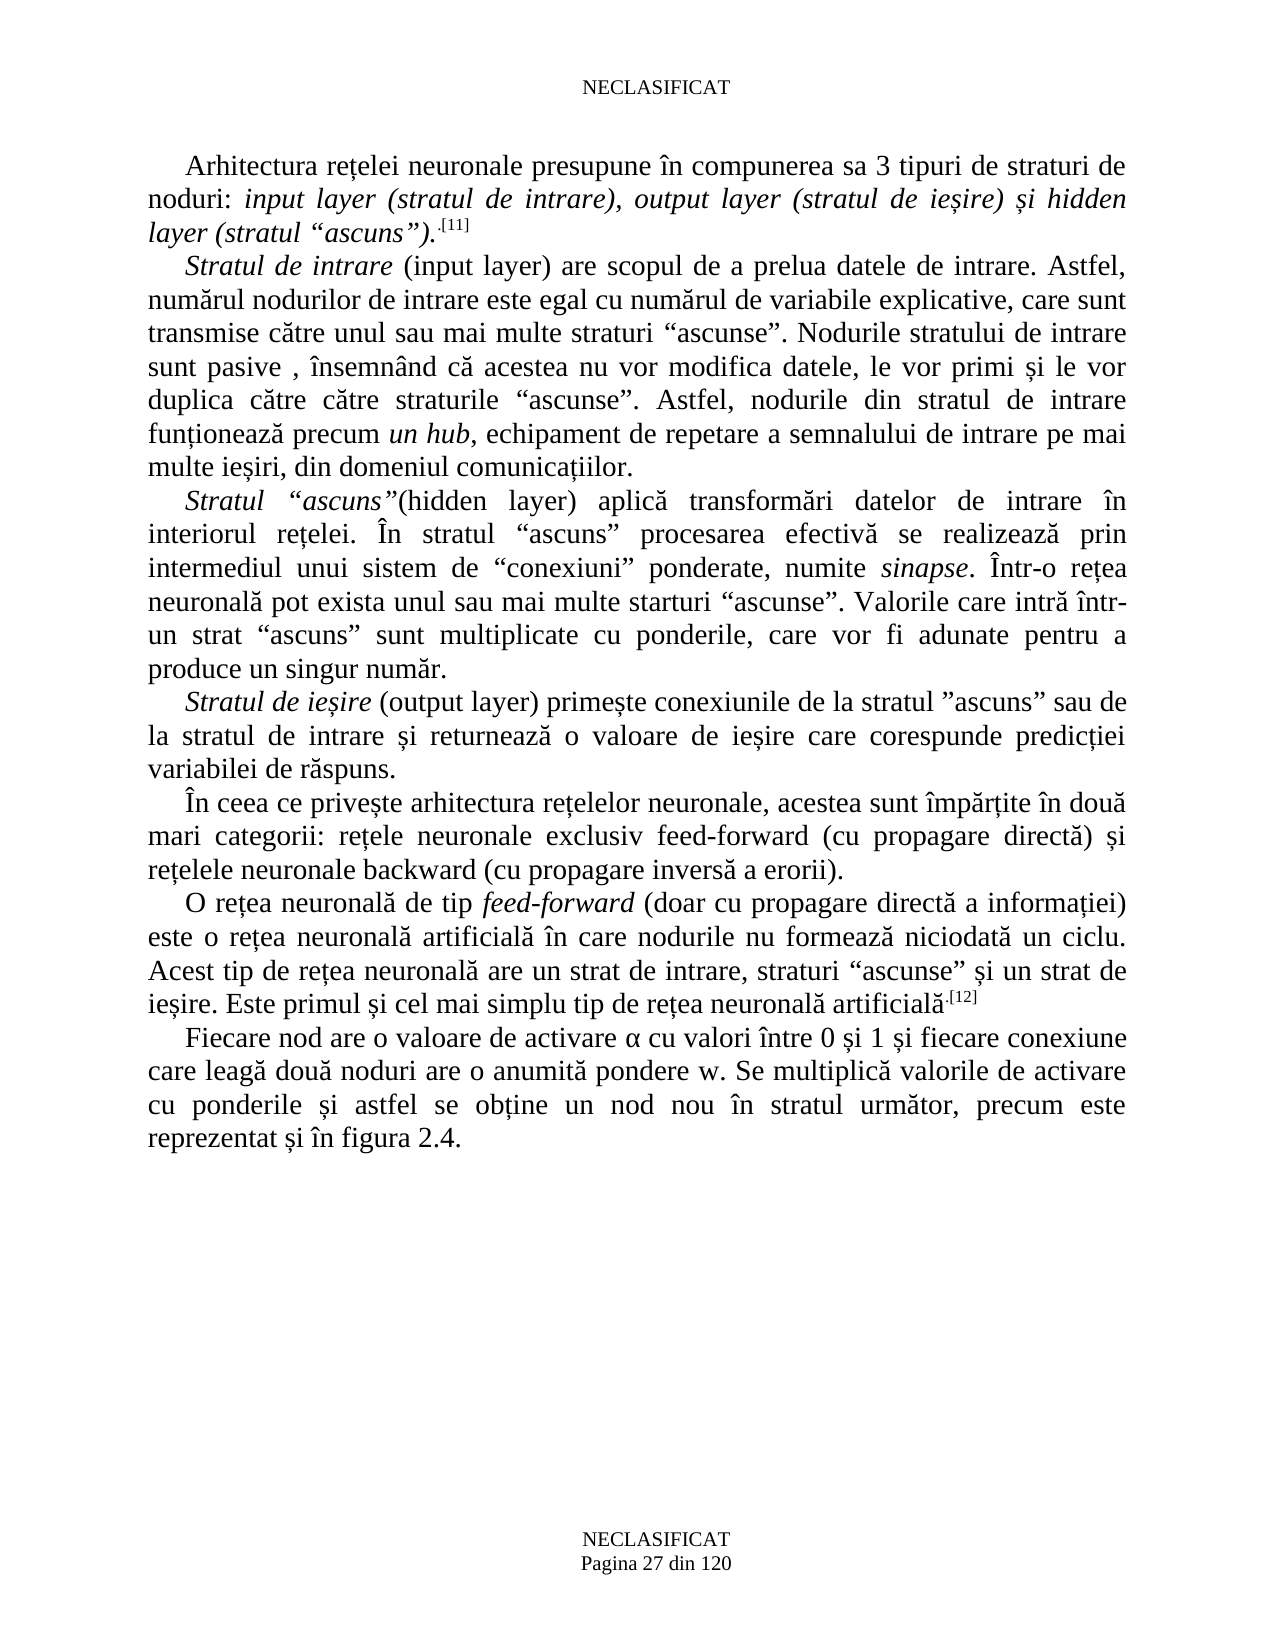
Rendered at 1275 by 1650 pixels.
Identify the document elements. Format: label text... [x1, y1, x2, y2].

text Fiecare nod are o valoare de activare α cu valori între 0 și 1 și fiecare conexiune care leagă două noduri are o anumită pondere w. Se multiplică valorile de activare cu ponderile și astfel se obține un nod nou în stratul următor, precum este reprezentat și în figura 2.4. [148, 1020, 1127, 1154]
text Stratul de ieșire (output layer) primește conexiunile de la stratul ”ascuns” sau de la stratul de intrare și returnează o valoare de ieșire care corespunde predicției variabilei de răspuns. [148, 684, 1127, 785]
text Stratul de intrare (input layer) are scopul de a prelua datele de intrare. Astfel, numărul nodurilor de intrare este egal cu numărul de variabile explicative, care sunt transmise către unul sau mai multe straturi “ascunse”. Nodurile stratului de intrare sunt pasive , însemnând că acestea nu vor modifica datele, le vor primi și le vor duplica către către straturile “ascunse”. Astfel, nodurile din stratul de intrare funționează precum un hub, echipament de repetare a semnalului de intrare pe mai multe ieșiri, din domeniul comunicațiilor. [148, 248, 1127, 483]
text Arhitectura rețelei neuronale presupune în compunerea sa 3 tipuri de straturi de noduri: input layer (stratul de intrare), output layer (stratul de ieșire) și hidden layer (stratul “ascuns”).. [148, 148, 1127, 248]
text În ceea ce privește arhitectura rețelelor neuronale, acestea sunt împărțite în două mari categorii: rețele neuronale exclusiv feed-forward (cu propagare directă) și rețelele neuronale backward (cu propagare inversă a erorii). [148, 785, 1127, 886]
text O rețea neuronală de tip feed-forward (doar cu propagare directă a informației) este o rețea neuronală artificială în care nodurile nu formează niciodată un ciclu. Acest tip de rețea neuronală are un strat de intrare, straturi “ascunse” și un strat de ieșire. Este primul și cel mai simplu tip de rețea neuronală artificială. [148, 886, 1127, 1020]
text Stratul “ascuns”(hidden layer) aplică transformări datelor de intrare în interiorul rețelei. În stratul “ascuns” procesarea efectivă se realizează prin intermediul unui sistem de “conexiuni” ponderate, numite sinapse. Într-o rețea neuronală pot exista unul sau mai multe starturi “ascunse”. Valorile care intră într-un strat “ascuns” sunt multiplicate cu ponderile, care vor fi adunate pentru a produce un singur număr. [148, 483, 1127, 684]
